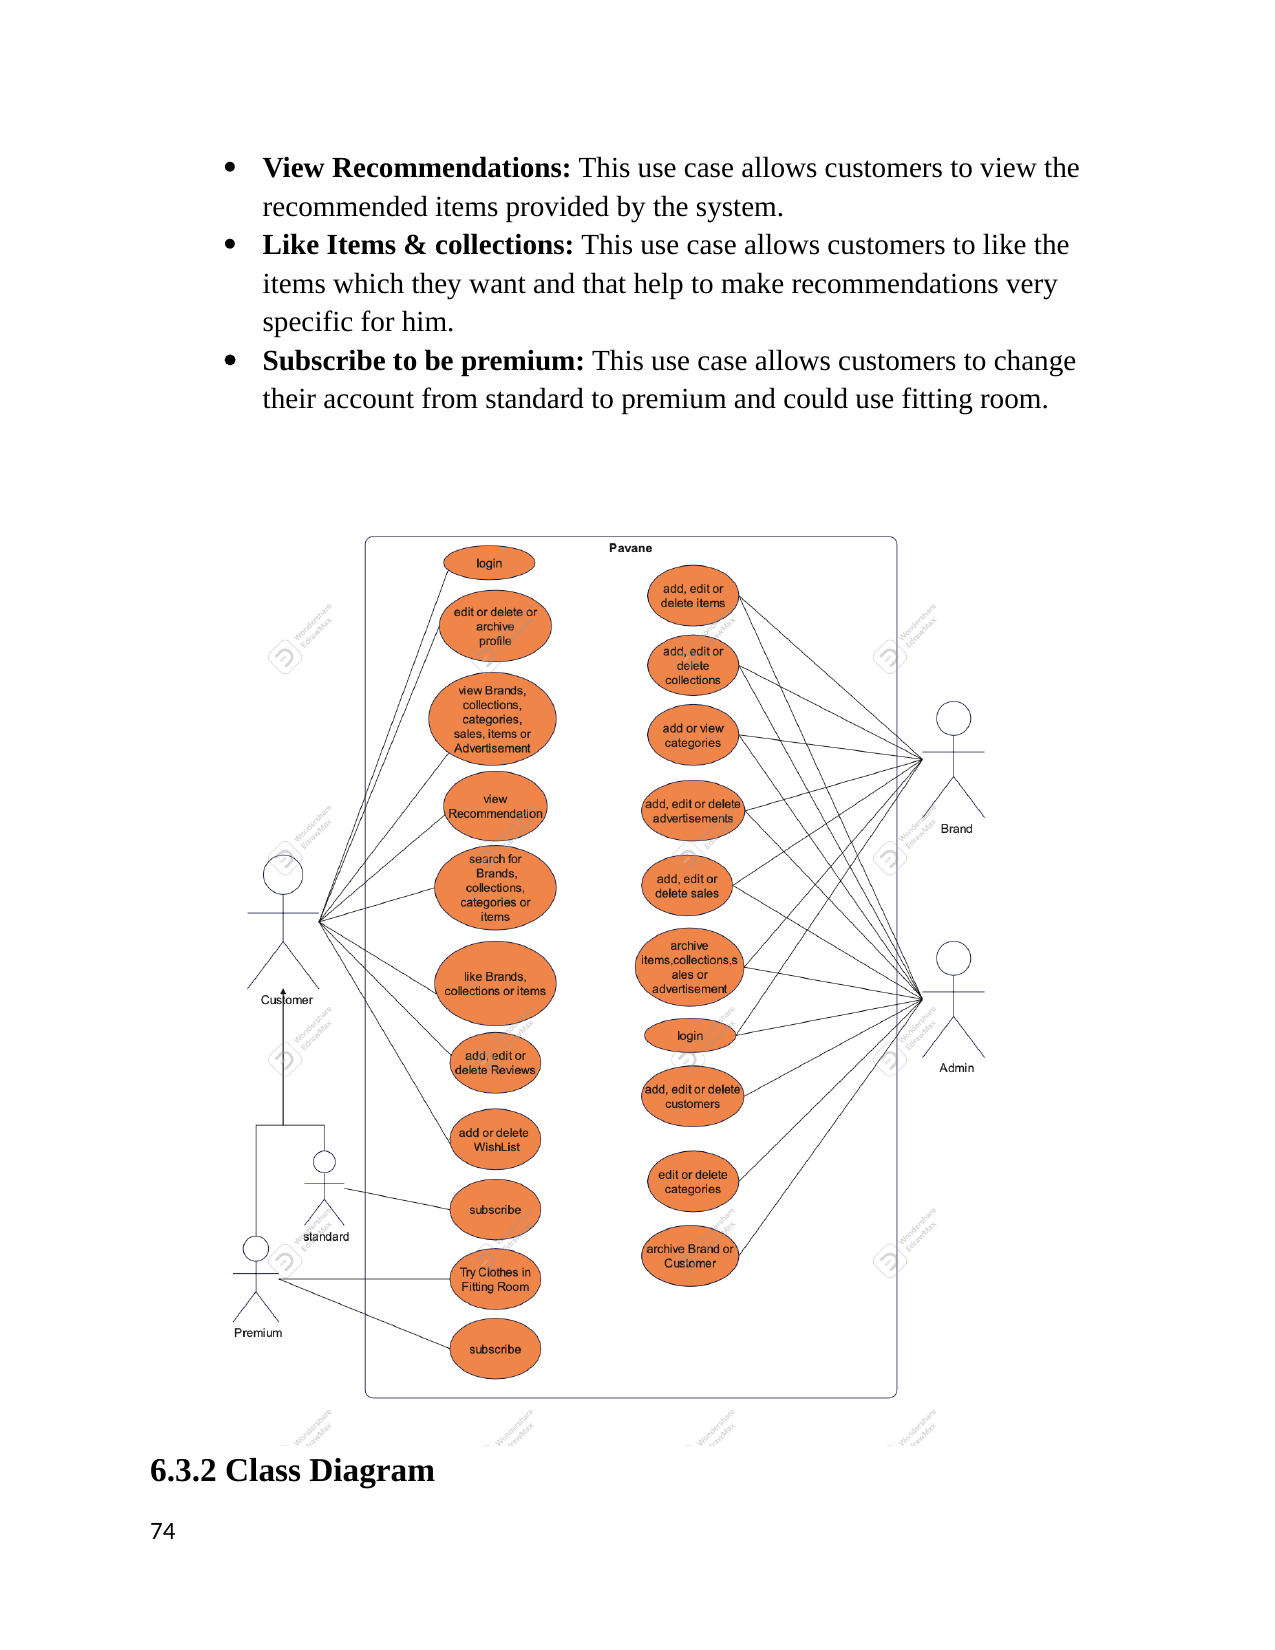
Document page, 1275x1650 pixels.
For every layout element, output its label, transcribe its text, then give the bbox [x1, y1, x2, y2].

picture [212, 479, 1042, 1446]
text 6.3.2 Class Diagram [150, 1450, 1125, 1488]
list Subscribe to be premium: This use case allows customers to change their account from standard to premium and could use fitting room. [225, 343, 1125, 415]
list View Recommendations: This use case allows customers to view the recommended items provided by the system. [225, 150, 1125, 222]
list Like Items & collections: This use case allows customers to like the items which they want and that help to make recommendations very specific for him. [225, 227, 1125, 338]
